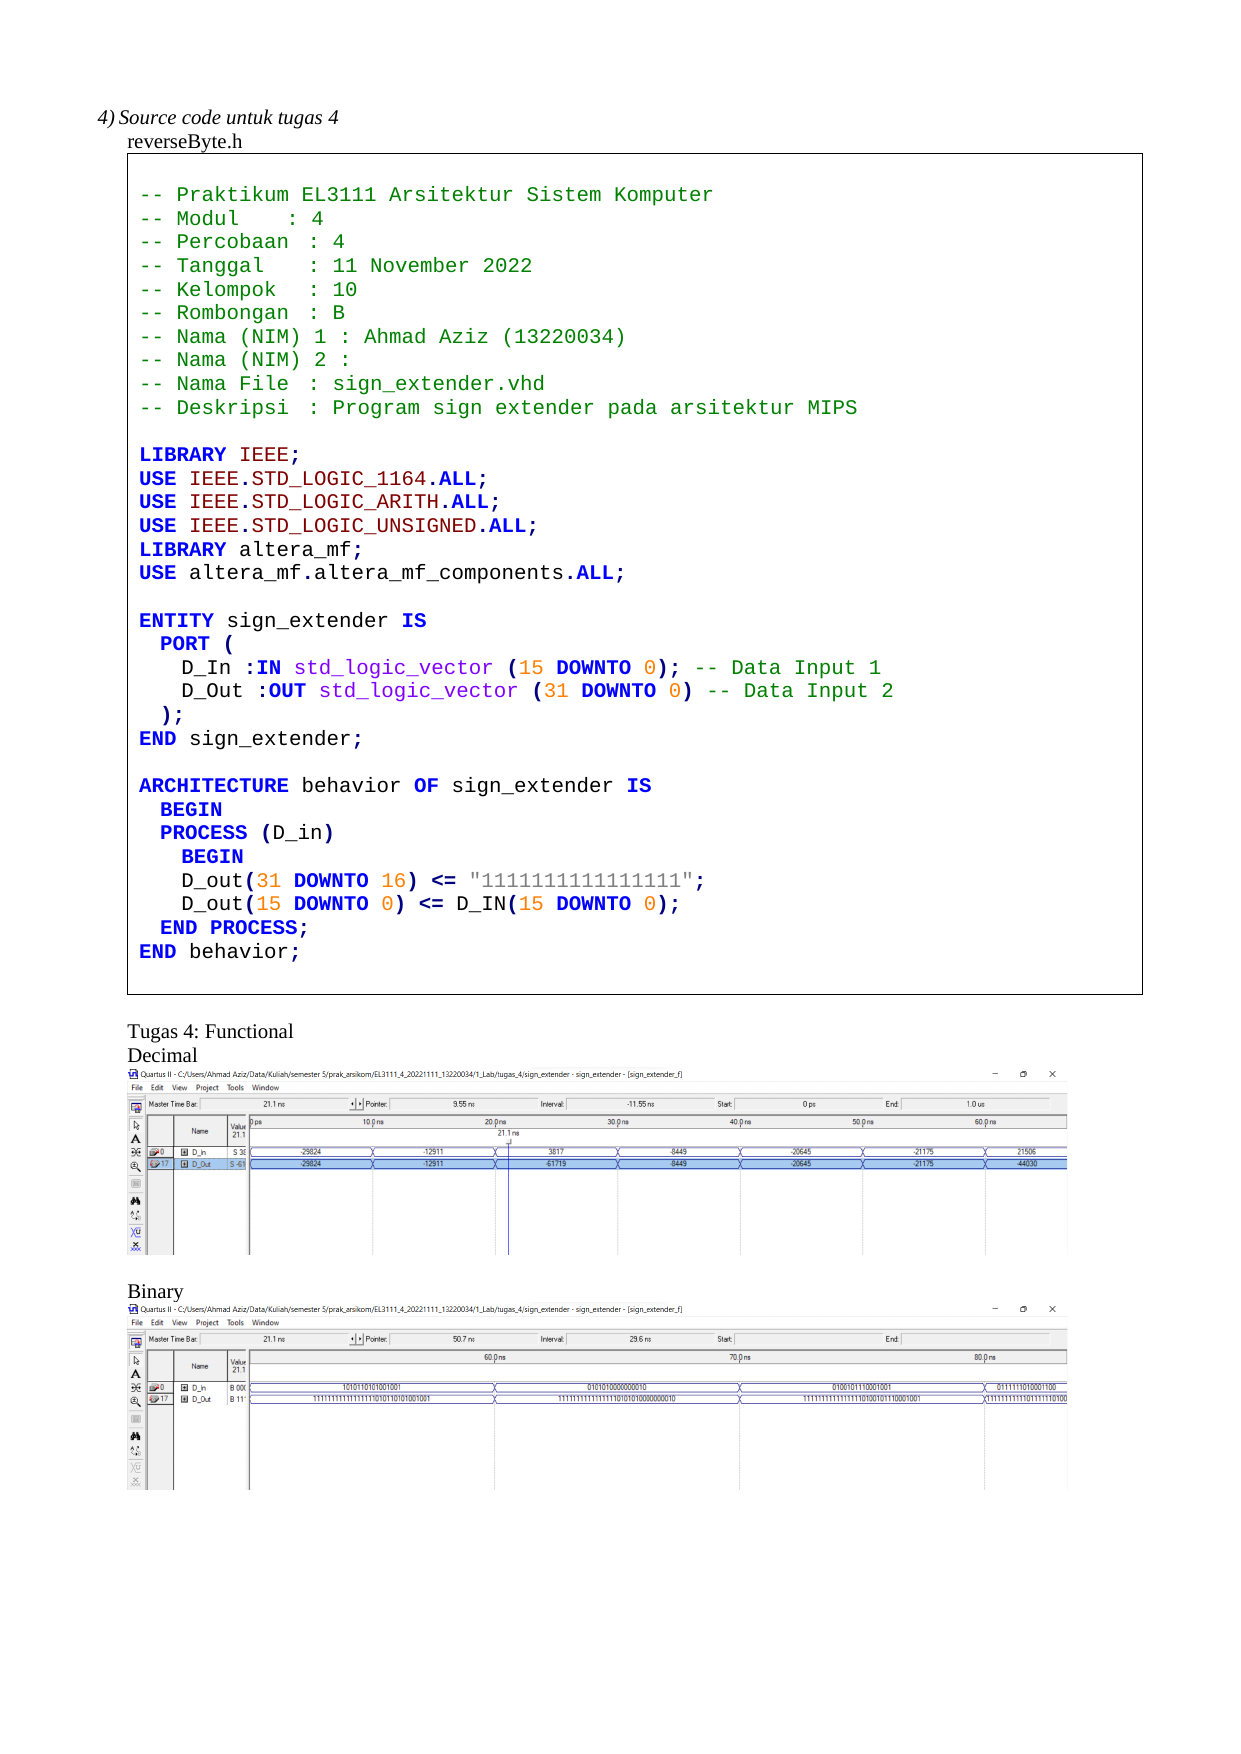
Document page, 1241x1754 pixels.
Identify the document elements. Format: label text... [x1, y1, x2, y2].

text Decimal [127, 1043, 1143, 1067]
subtitle Source code untuk tugas 4 [97, 105, 1143, 129]
text reverseByte.h [127, 129, 1143, 153]
picture [127, 1067, 1068, 1255]
table_header -- Praktikum EL3111 Arsitektur Sistem Komputer -- Modul : 4 -- Percobaan : 4 -- Tanggal : 11 November 2022 -- Kelompok : 10 -- Rombongan : B -- Nama (NIM) 1 : Ahmad Aziz (13220034) -- Nama (NIM) 2 : -- Nama File : sign_extender.vhd -- Deskripsi : Program sign extender pada arsitektur MIPS LIBRARY IEEE; USE IEEE.STD_LOGIC_1164.ALL; USE IEEE.STD_LOGIC_ARITH.ALL; USE IEEE.STD_LOGIC_UNSIGNED.ALL; LIBRARY altera_mf; USE altera_mf.altera_mf_components.ALL; ENTITY sign_extender IS PORT ( D_In :IN std_logic_vector (15 DOWNTO 0); -- Data Input 1 D_Out :OUT std_logic_vector (31 DOWNTO 0) -- Data Input 2 ); END sign_extender; ARCHITECTURE behavior OF sign_extender IS BEGIN PROCESS (D_in) BEGIN D_out(31 DOWNTO 16) <= "1111111111111111"; D_out(15 DOWNTO 0) <= D_IN(15 DOWNTO 0); END PROCESS; END behavior; [128, 154, 1142, 994]
text Tugas 4: Functional [127, 1019, 1143, 1043]
picture [127, 1302, 1068, 1490]
text Binary [127, 1279, 1143, 1303]
